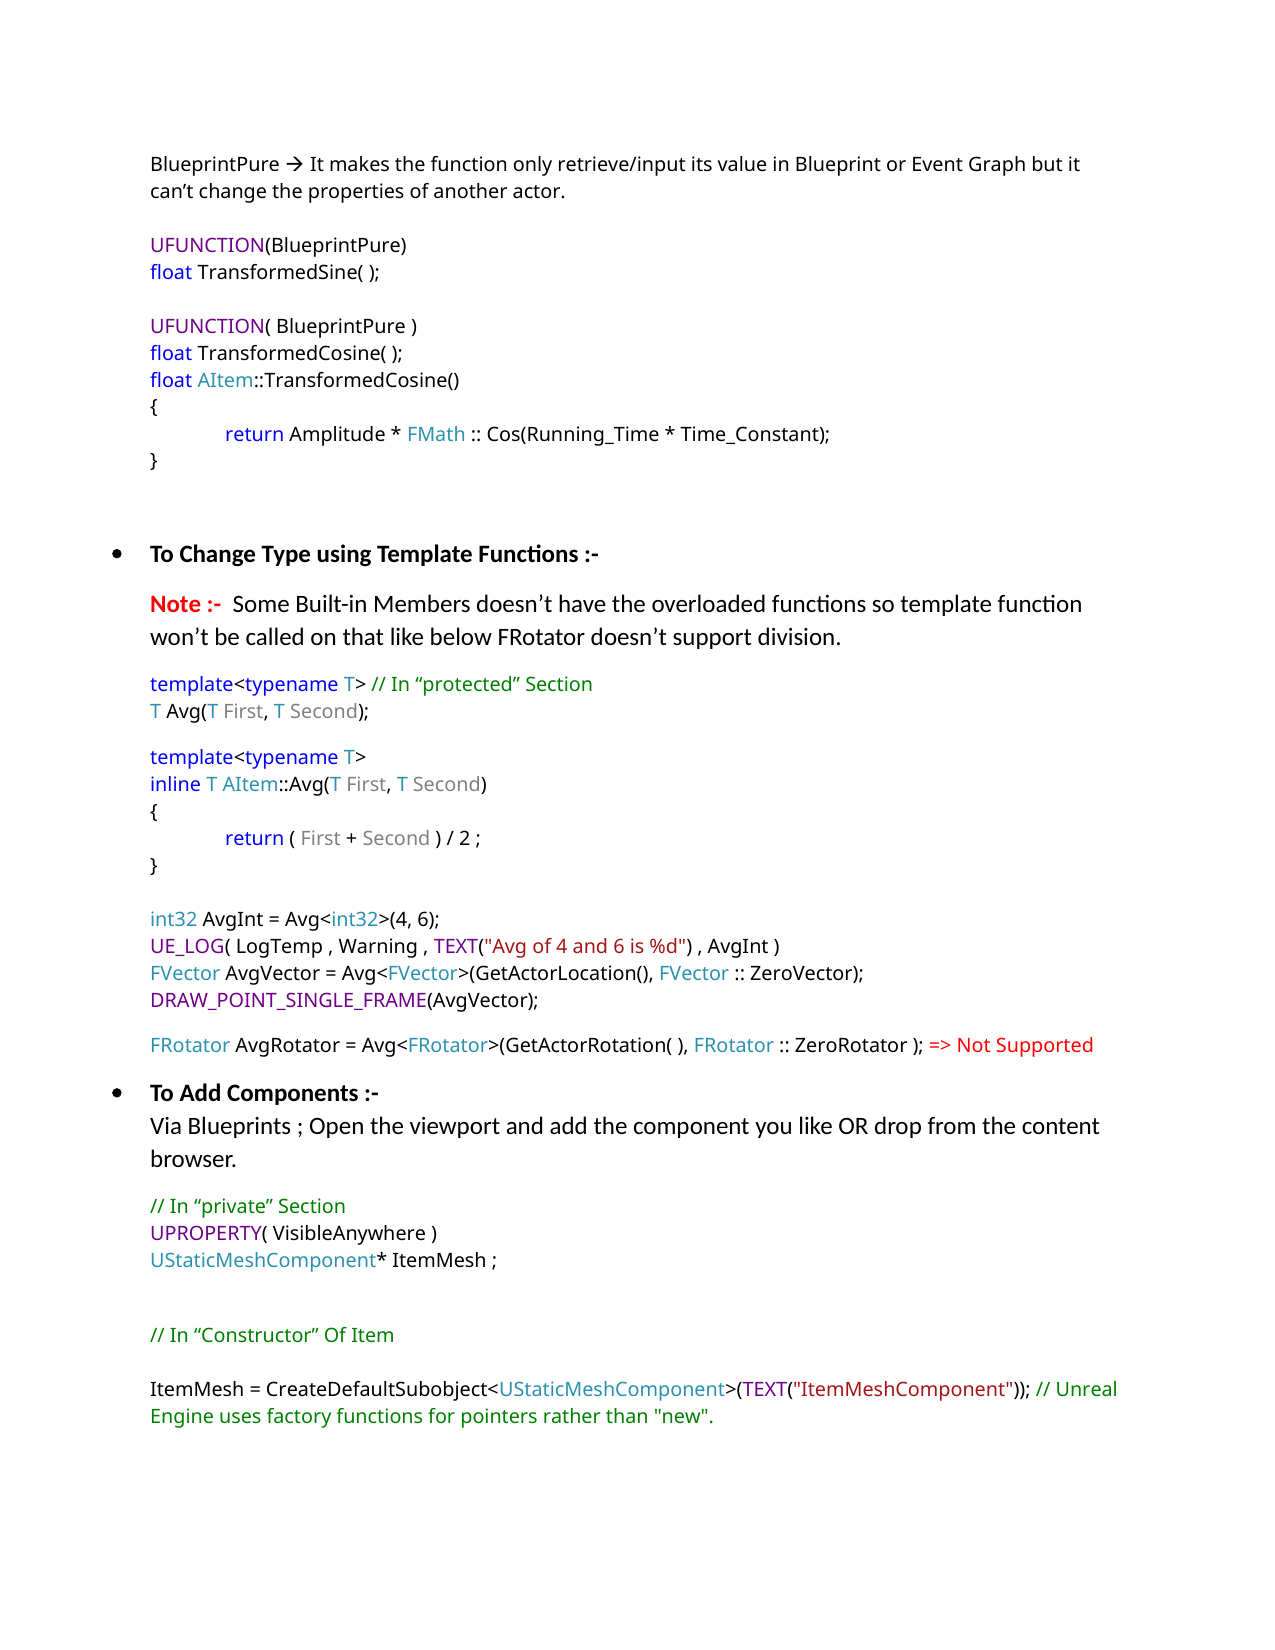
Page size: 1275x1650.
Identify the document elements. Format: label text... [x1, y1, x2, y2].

text // In “private” Section [150, 1193, 1125, 1220]
list Via Blueprints ; Open the viewport and add the component you like OR drop from the content browser. [150, 1110, 1125, 1174]
text UFUNCTION( BlueprintPure ) [150, 312, 1125, 339]
text T Avg(T First, T Second); [150, 697, 1125, 724]
text FVector AvgVector = Avg<FVector>(GetActorLocation(), FVector :: ZeroVector); [150, 959, 1125, 986]
text return Amplitude * FMath :: Cos(Running_Time * Time_Constant); [150, 420, 1125, 447]
text // In “Constructor” Of Item [150, 1321, 1125, 1348]
text float TransformedCosine( ); [150, 339, 1125, 366]
text { [150, 393, 1125, 420]
text Note :- Some Built-in Members doesn’t have the overloaded functions so template function won’t be called on that like below FRotator doesn’t support division. [150, 588, 1125, 651]
text float TransformedSine( ); [150, 258, 1125, 285]
text ItemMesh = CreateDefaultSubobject<UStaticMeshComponent>(TEXT("ItemMeshComponent")); // Unreal Engine uses factory functions for pointers rather than "new". [150, 1375, 1172, 1429]
text UFUNCTION(BlueprintPure) [150, 204, 1125, 258]
text inline T AItem::Avg(T First, T Second) [150, 770, 1125, 797]
list To Change Type using Template Functions :- [112, 538, 1125, 569]
list To Add Components :- [112, 1077, 1125, 1108]
text BlueprintPure It makes the function only retrieve/input its value in Blueprint or Event Graph but it can’t change the properties of another actor. [150, 150, 1125, 204]
text } [150, 851, 1125, 878]
text float AItem::TransformedCosine() [150, 366, 1125, 393]
text template<typename T> [150, 743, 1125, 770]
text { [150, 797, 1125, 824]
list UStaticMeshComponent* ItemMesh ; [150, 1247, 1125, 1274]
text UPROPERTY( VisibleAnywhere ) [150, 1220, 1125, 1247]
text int32 AvgInt = Avg<int32>(4, 6); [150, 905, 1125, 932]
text return ( First + Second ) / 2 ; [150, 824, 1125, 851]
text FRotator AvgRotator = Avg<FRotator>(GetActorRotation( ), FRotator :: ZeroRotator ); => Not Supported [150, 1032, 1125, 1058]
text } [150, 447, 1125, 474]
text DRAW_POINT_SINGLE_FRAME(AvgVector); [150, 986, 1125, 1013]
text UE_LOG( LogTemp , Warning , TEXT("Avg of 4 and 6 is %d") , AvgInt ) [150, 932, 1125, 959]
text template<typename T> // In “protected” Section [150, 670, 1125, 697]
